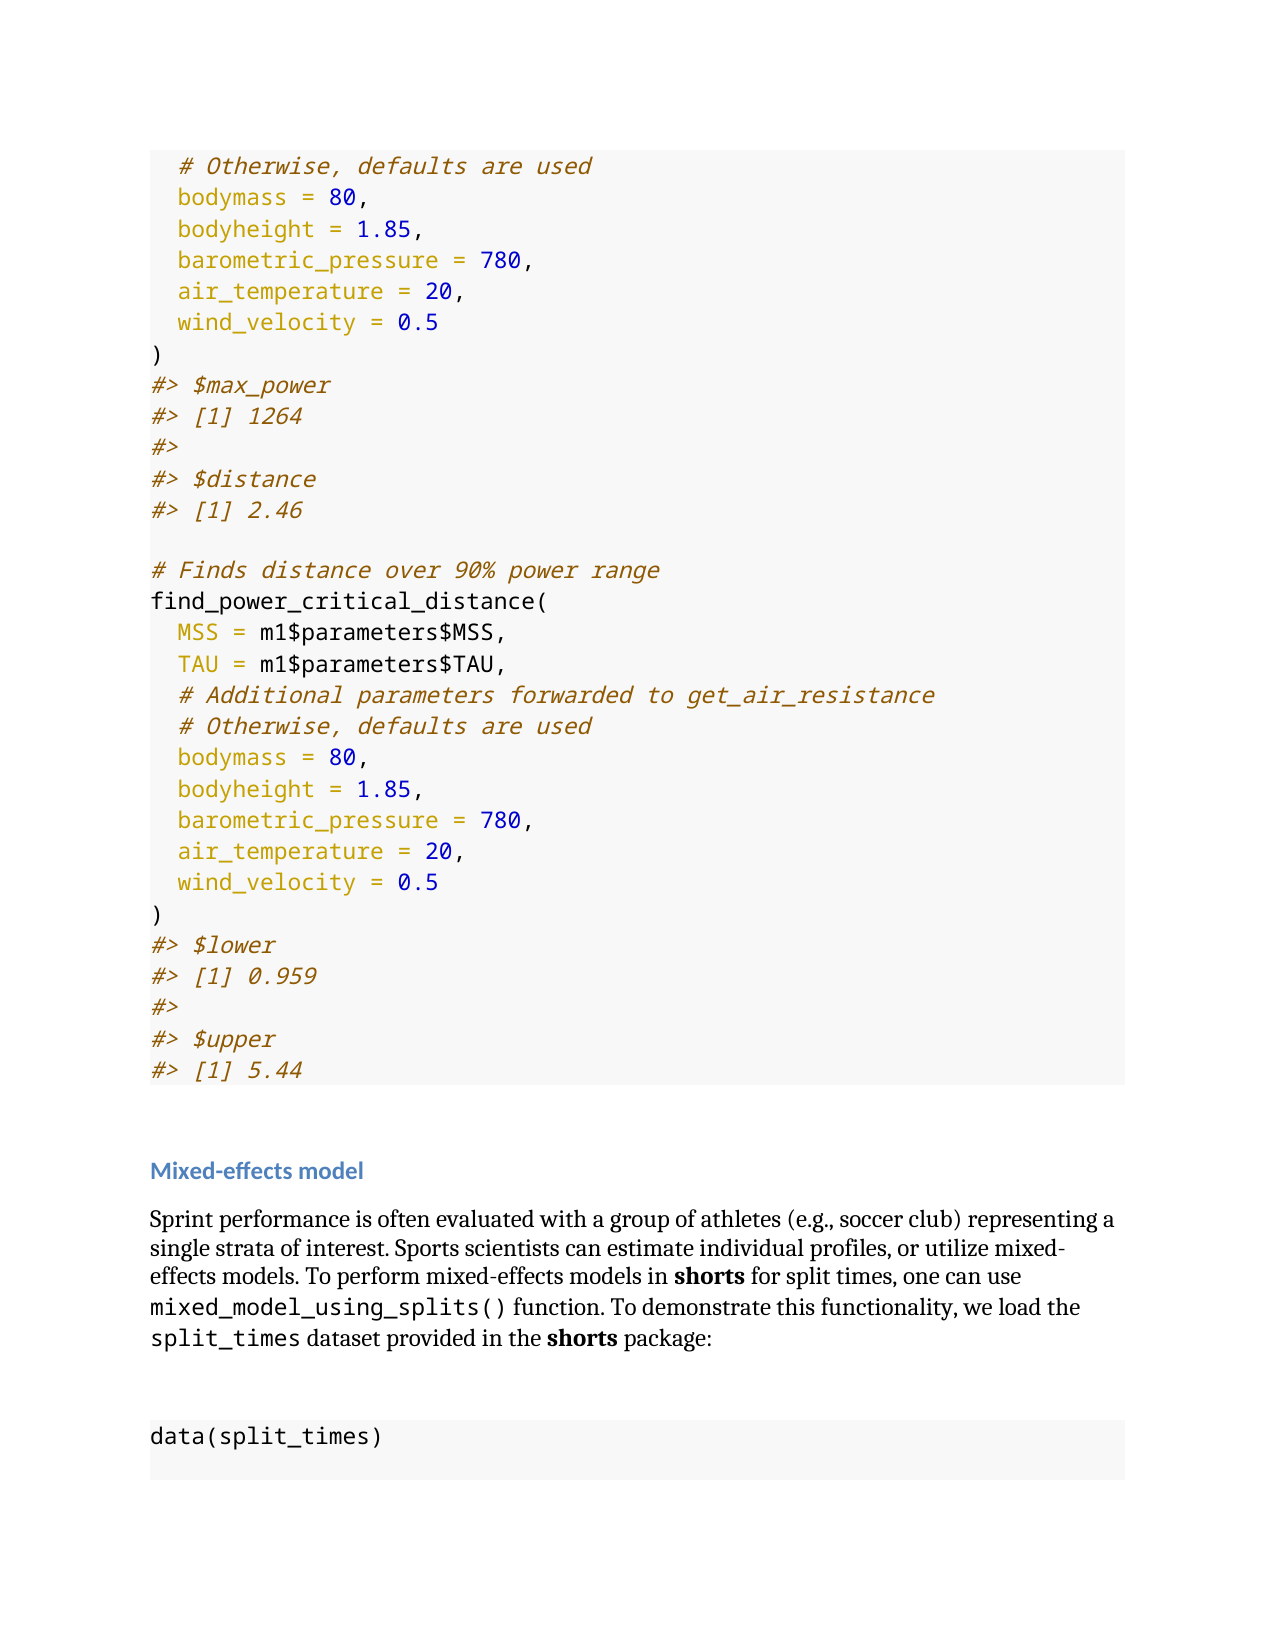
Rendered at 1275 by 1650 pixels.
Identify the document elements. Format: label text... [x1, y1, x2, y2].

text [150, 1420, 1125, 1480]
text Sprint performance is often evaluated with a group of athletes (e.g., soccer club) representing a single strata of interest. Sports scientists can estimate individual profiles, or utilize mixed-effects models. To perform mixed-effects models in shorts for split times, one can use mixed_model_using_splits() function. To demonstrate this functionality, we load the split_times dataset provided in the shorts package: [150, 1205, 1125, 1353]
subtitle Mixed-effects model [150, 1155, 1125, 1186]
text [150, 150, 1125, 1085]
